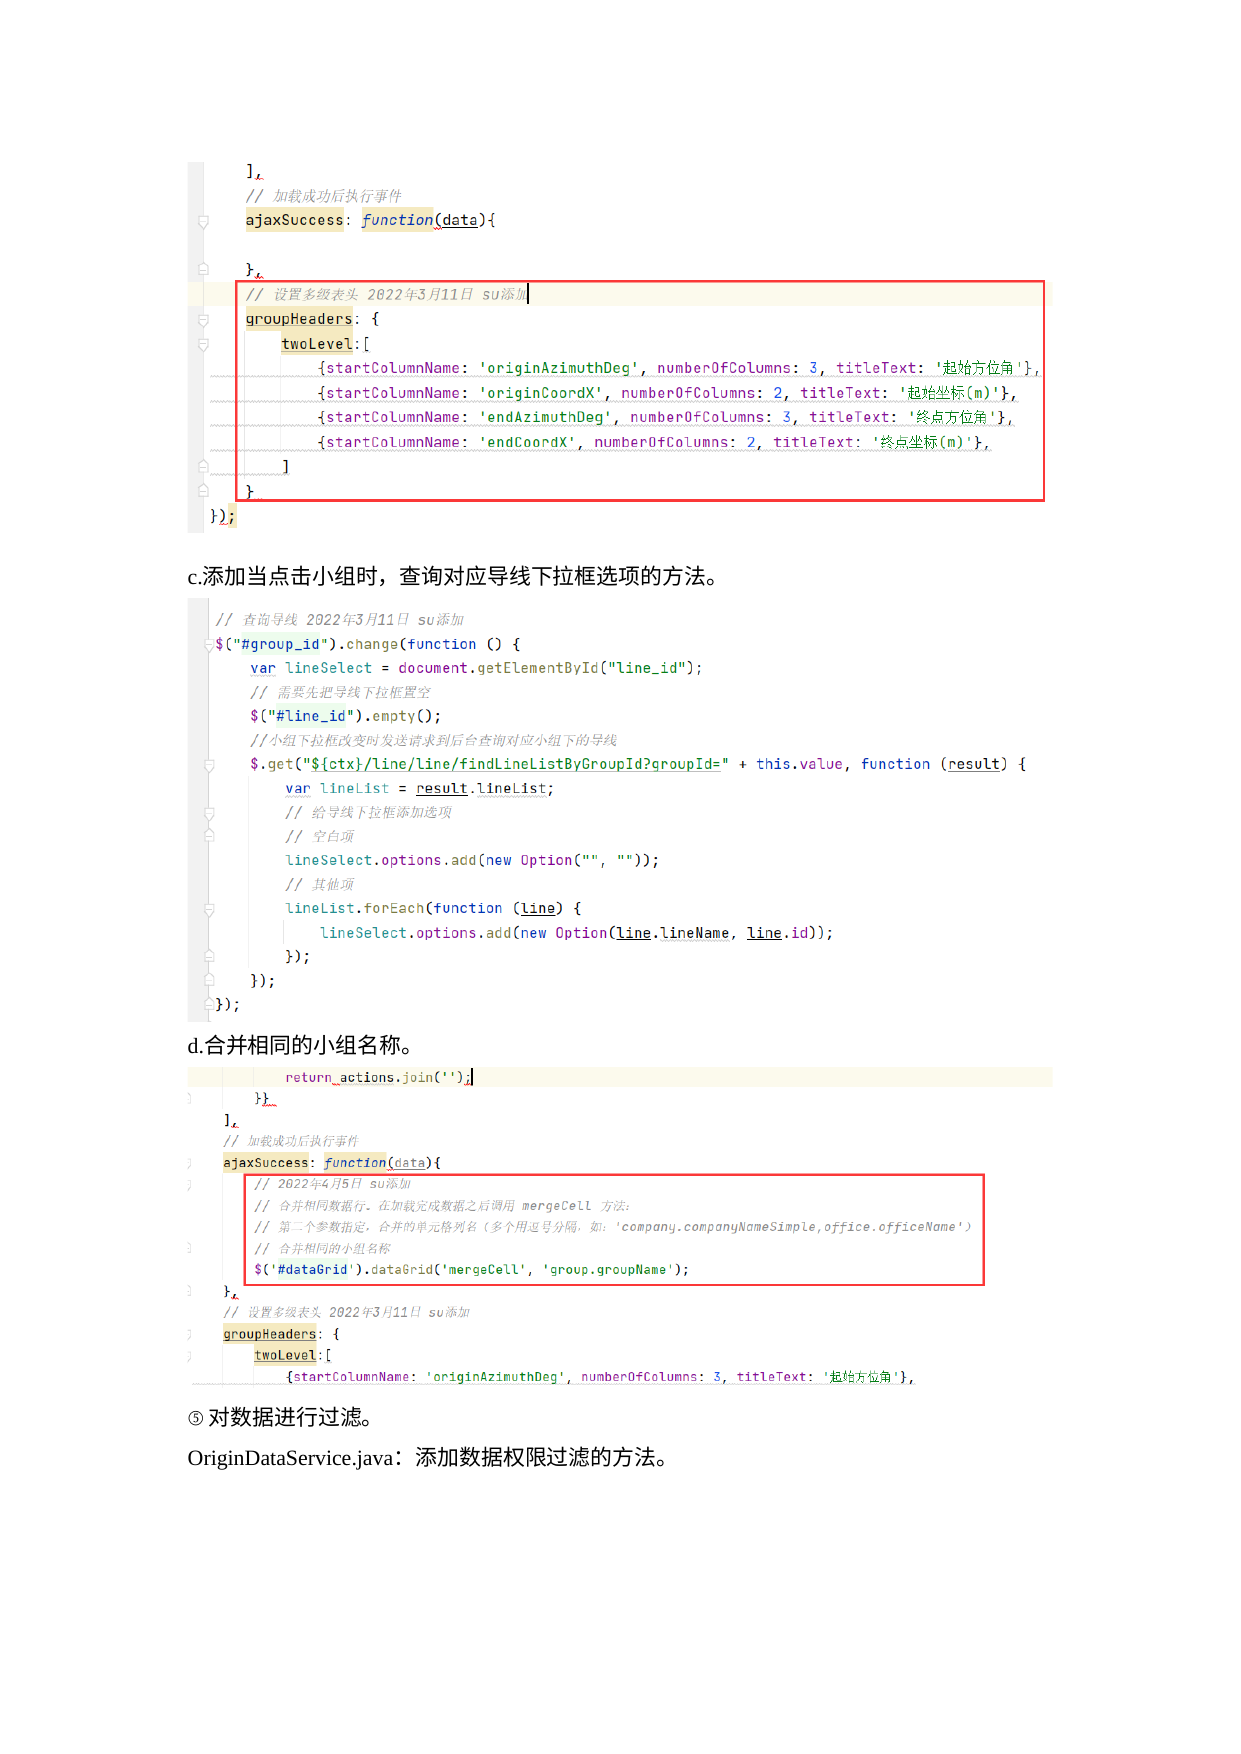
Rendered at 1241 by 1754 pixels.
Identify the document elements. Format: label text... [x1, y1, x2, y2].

picture [187, 162, 1053, 533]
text ⑤对数据进行过滤。 [187, 1399, 1053, 1432]
picture [187, 1067, 1053, 1388]
picture [187, 598, 1053, 1022]
text c.添加当点击小组时，查询对应导线下拉框选项的方法。 [187, 558, 1053, 591]
text OriginDataService.java：添加数据权限过滤的方法。 [187, 1439, 1053, 1472]
text d.合并相同的小组名称。 [187, 1027, 1053, 1060]
